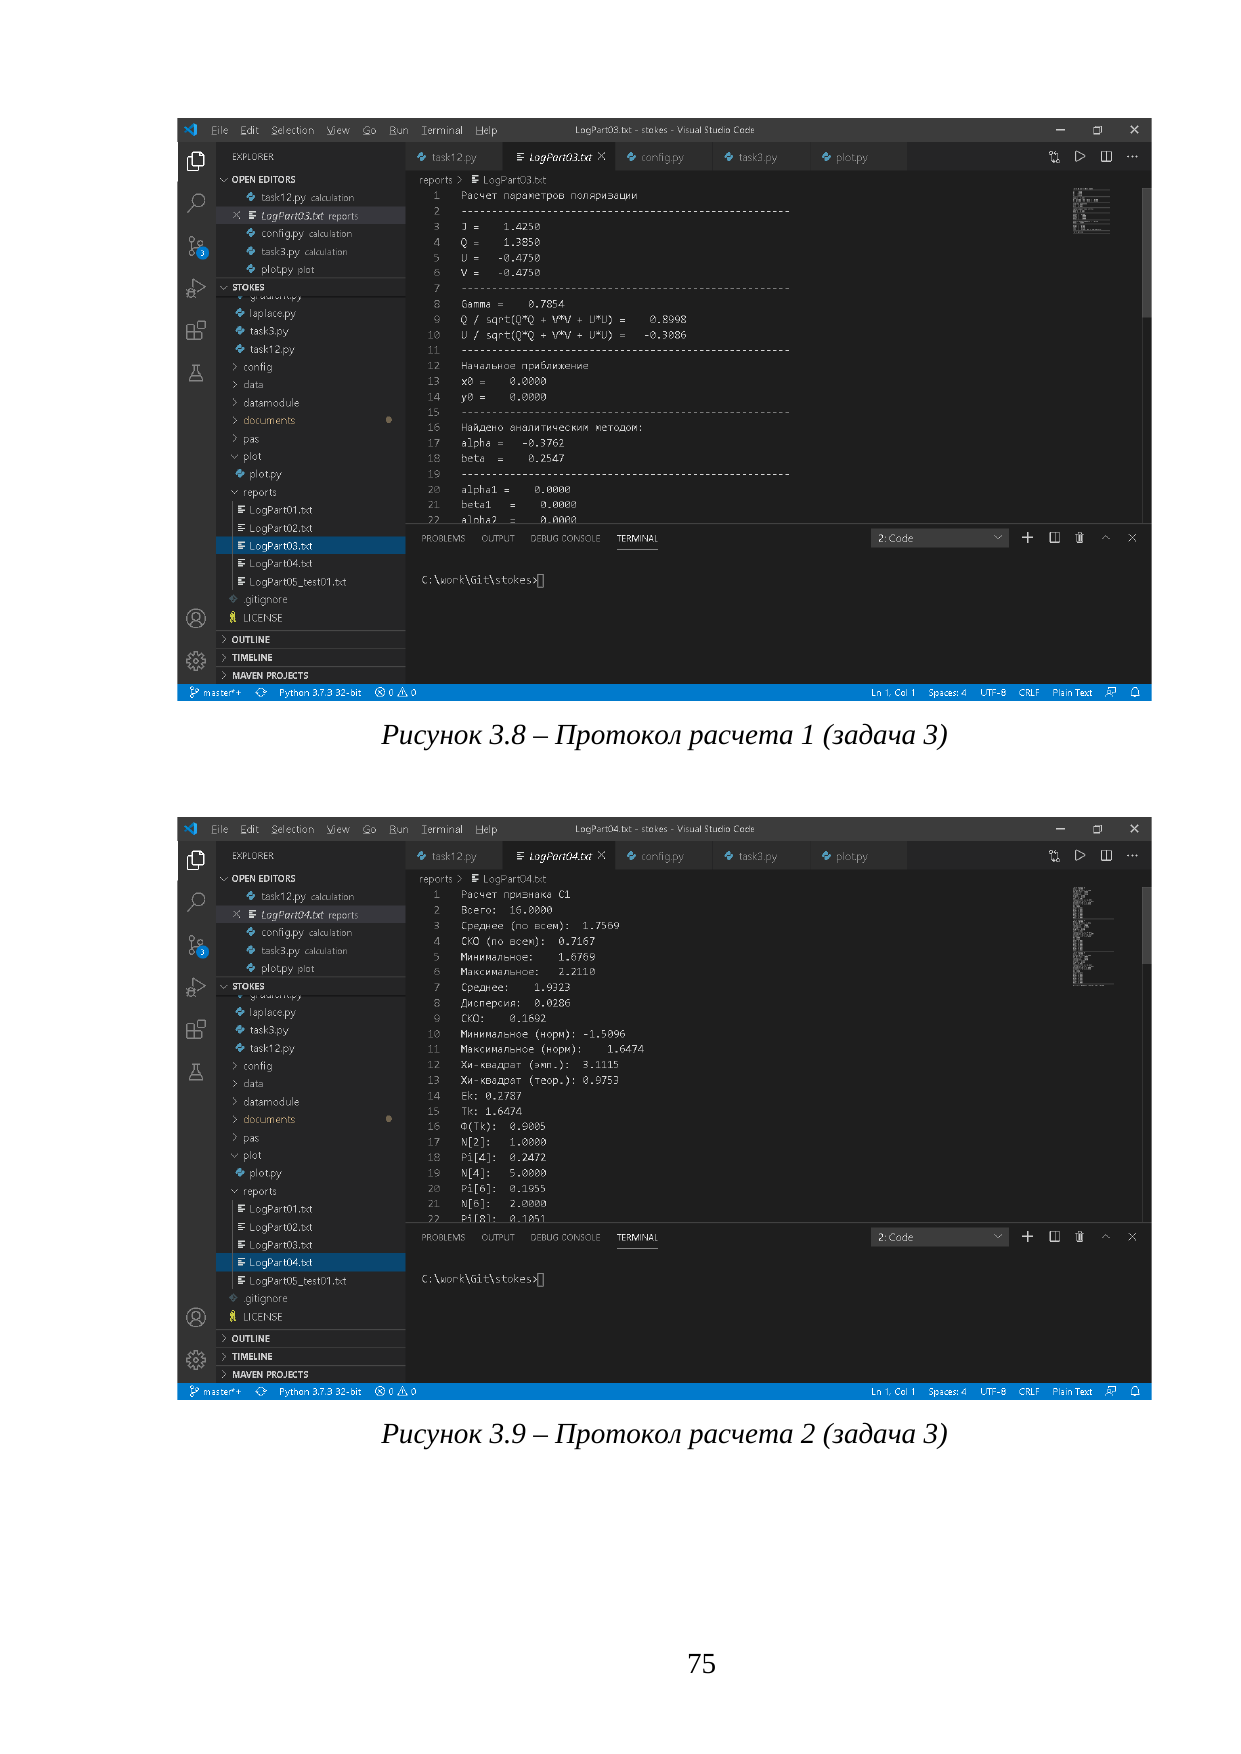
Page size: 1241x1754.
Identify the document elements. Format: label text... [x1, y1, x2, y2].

text Рисунок 3.9 – Протокол расчета 2 (задача 3) [177, 1416, 1152, 1450]
picture [177, 817, 1152, 1400]
picture [177, 118, 1152, 701]
text Рисунок 3.8 – Протокол расчета 1 (задача 3) [177, 717, 1152, 750]
